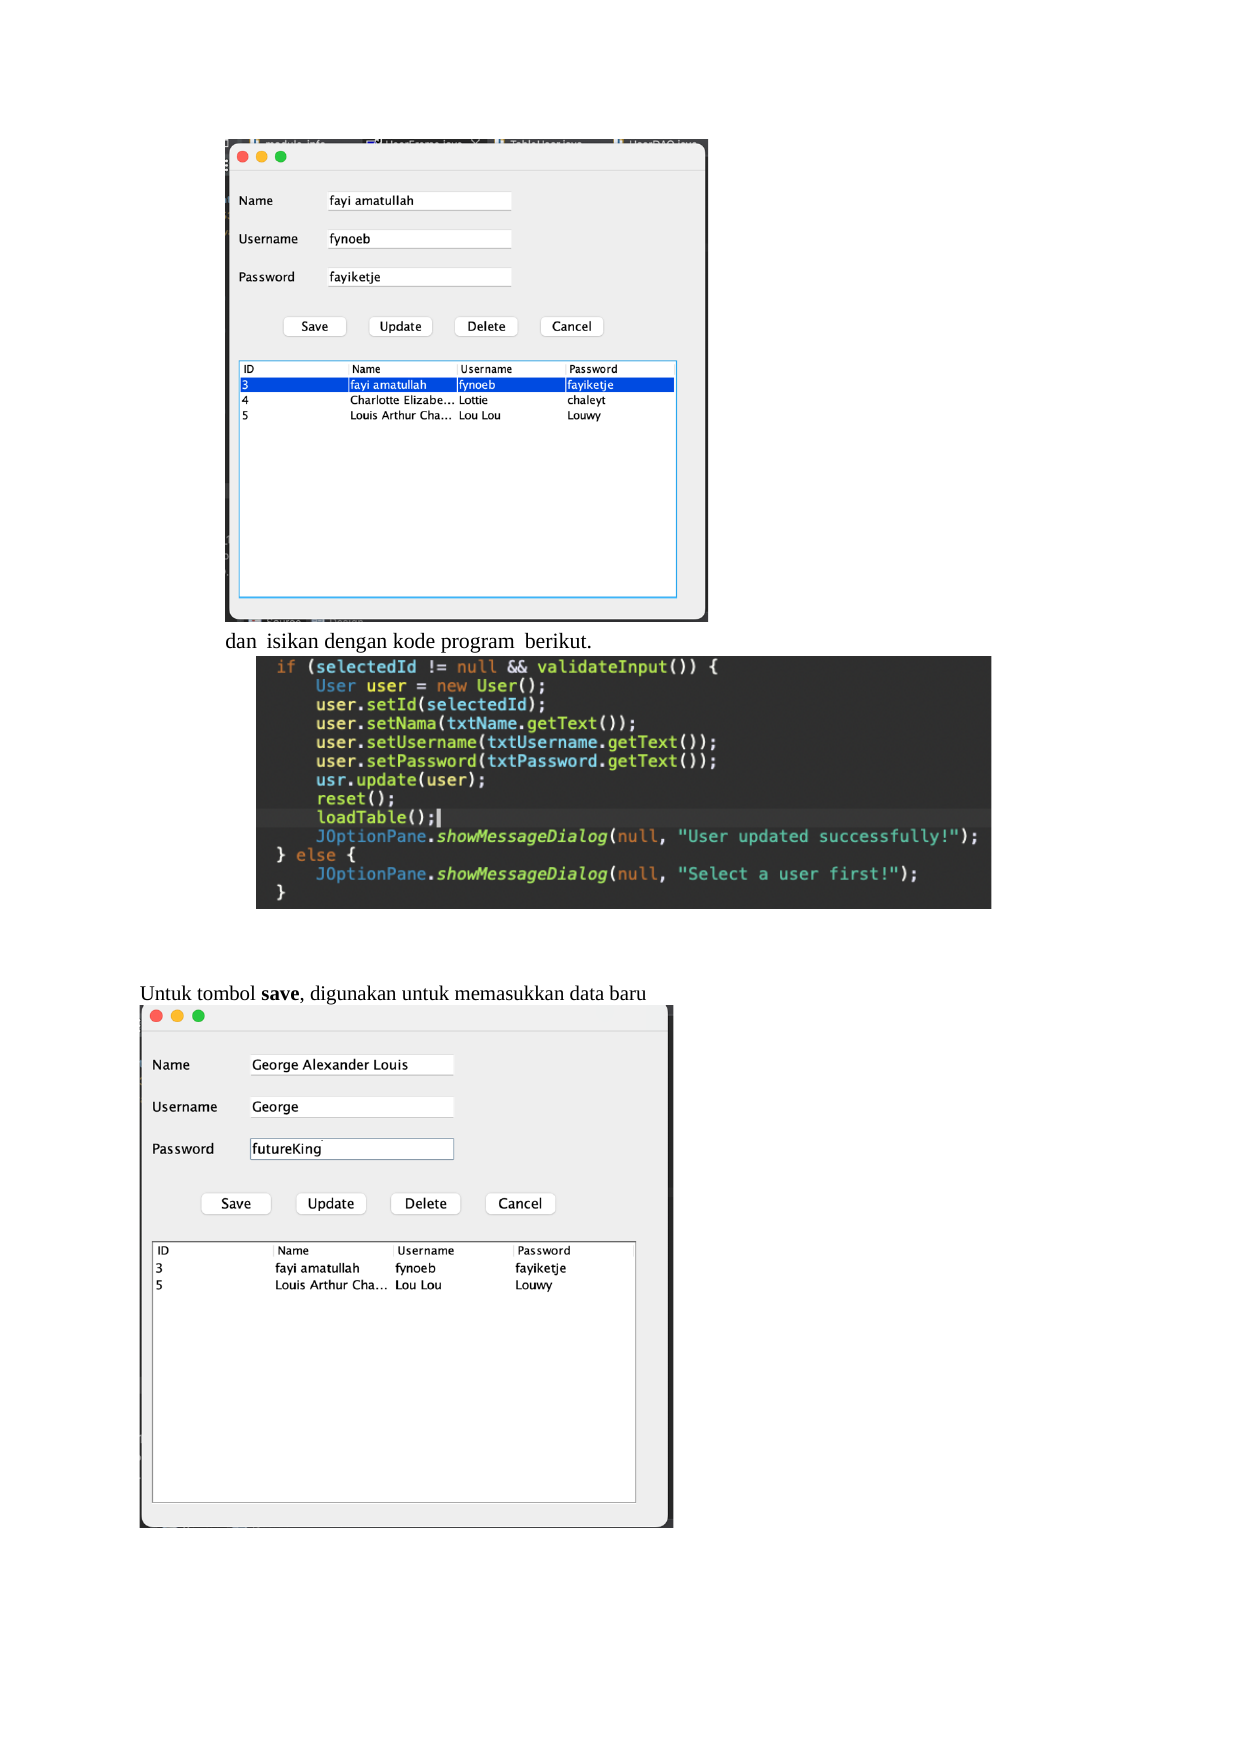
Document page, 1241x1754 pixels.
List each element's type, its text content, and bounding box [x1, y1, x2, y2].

picture [256, 656, 992, 909]
picture [139, 1005, 674, 1528]
list dan isikan dengan kode program berikut. [225, 628, 1091, 653]
picture [225, 139, 709, 622]
